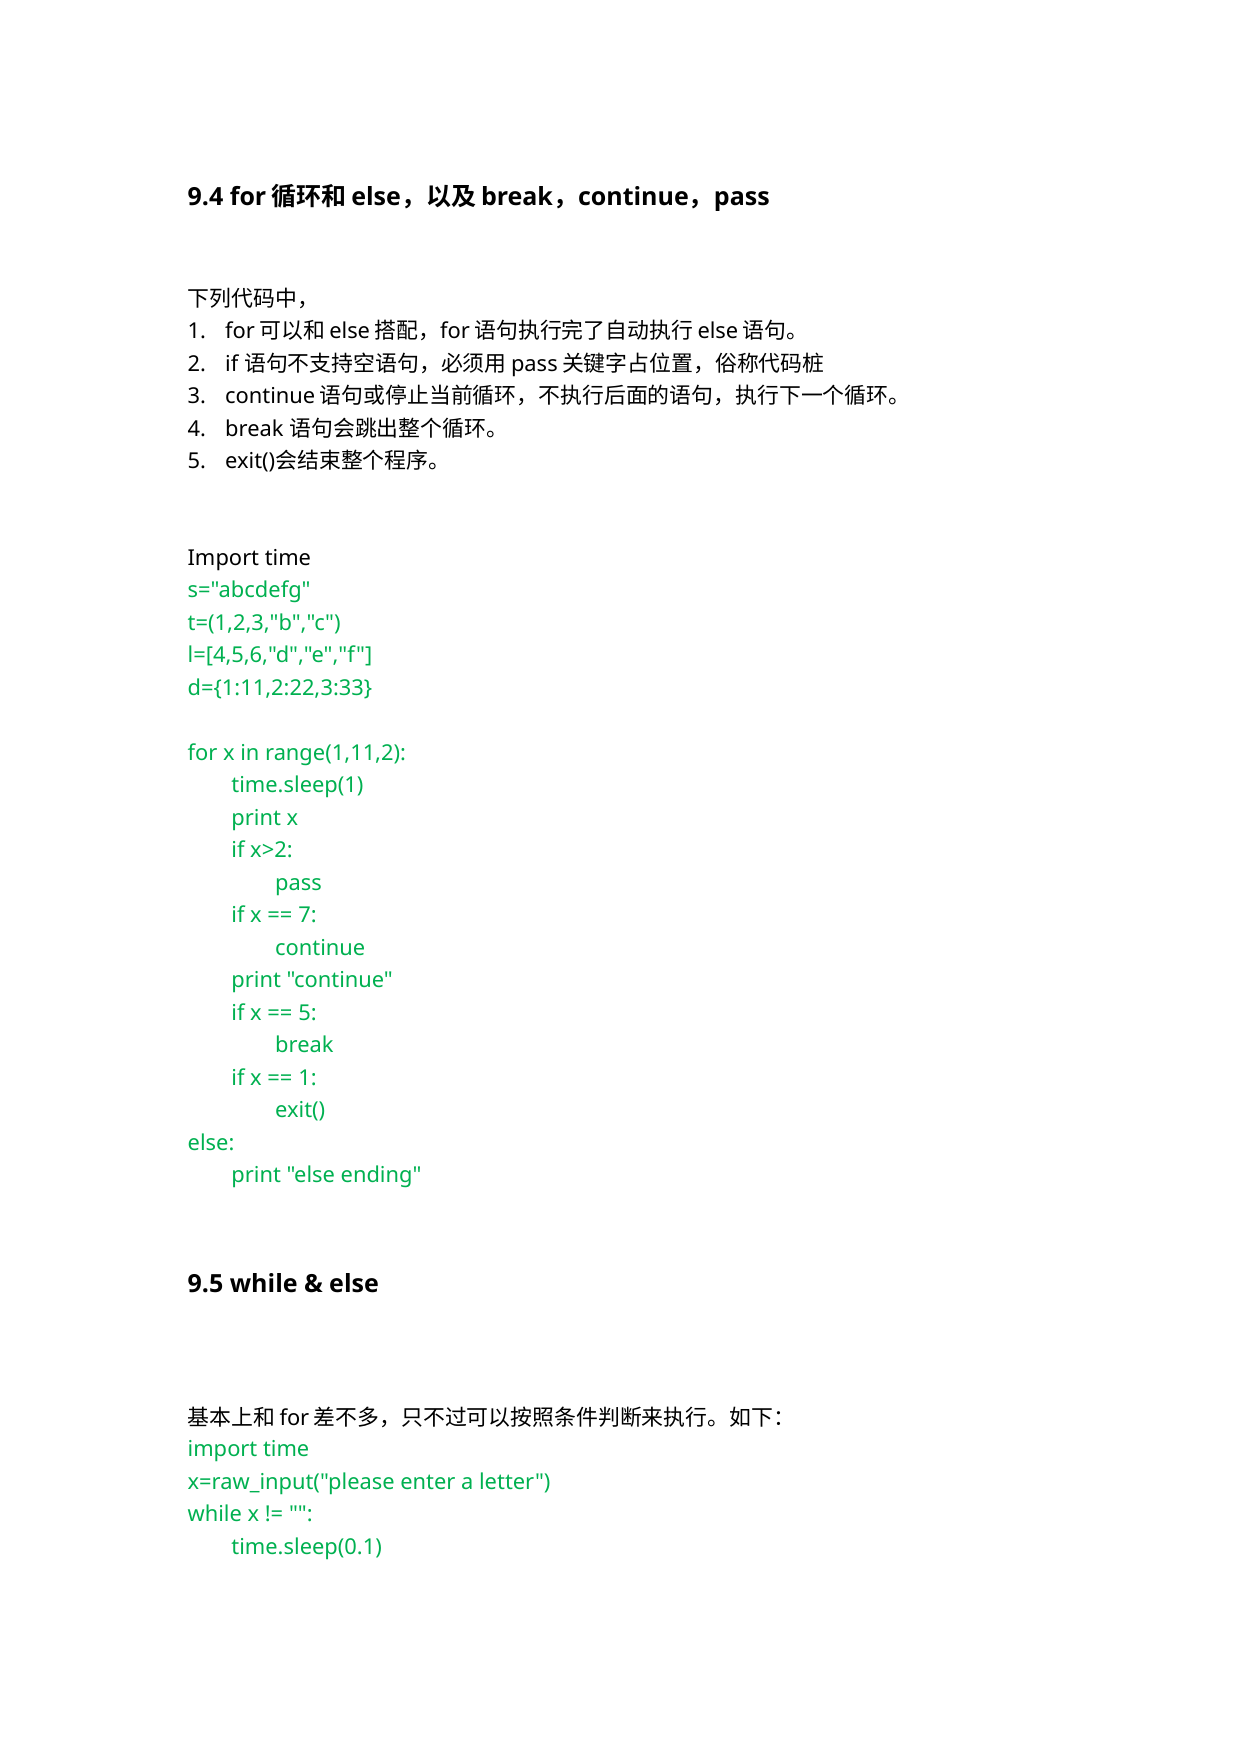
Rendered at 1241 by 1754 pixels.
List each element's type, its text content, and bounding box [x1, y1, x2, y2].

text exit() [187, 1093, 1053, 1126]
text import time [187, 1432, 1053, 1464]
text time.sleep(0.1) [187, 1529, 1053, 1562]
list exit()会结束整个程序。 [187, 443, 1053, 476]
text s="abcdefg" [187, 573, 1053, 606]
text t=(1,2,3,"b","c") [187, 606, 1053, 638]
text if x == 5: [187, 996, 1053, 1028]
text if x == 7: [187, 898, 1053, 931]
text print x [187, 801, 1053, 833]
text time.sleep(1) [187, 768, 1053, 801]
text pass [187, 866, 1053, 898]
text for x in range(1,11,2): [187, 736, 1053, 768]
text l=[4,5,6,"d","e","f"] [187, 638, 1053, 671]
text print "else ending" [187, 1158, 1053, 1191]
list continue语句或停止当前循环，不执行后面的语句，执行下一个循环。 [187, 378, 1053, 411]
subtitle 9.4 for循环和else，以及break，continue，pass [187, 162, 1053, 227]
text if x>2: [187, 833, 1053, 866]
text 基本上和for差不多，只不过可以按照条件判断来执行。如下： [187, 1399, 1053, 1432]
text Import time [187, 541, 1053, 573]
text continue [187, 931, 1053, 963]
text break [187, 1028, 1053, 1061]
text print "continue" [187, 963, 1053, 996]
text if x == 1: [187, 1061, 1053, 1093]
text else: [187, 1126, 1053, 1158]
text x=raw_input("please enter a letter") [187, 1464, 1053, 1497]
subtitle 9.5 while & else [187, 1250, 1053, 1315]
list break 语句会跳出整个循环。 [187, 411, 1053, 443]
text while x != "": [187, 1497, 1053, 1529]
list for可以和else搭配，for语句执行完了自动执行else语句。 [187, 313, 1053, 346]
text d={1:11,2:22,3:33} [187, 671, 1053, 703]
list if 语句不支持空语句，必须用pass关键字占位置，俗称代码桩 [187, 346, 1053, 378]
text 下列代码中， [187, 281, 1053, 313]
